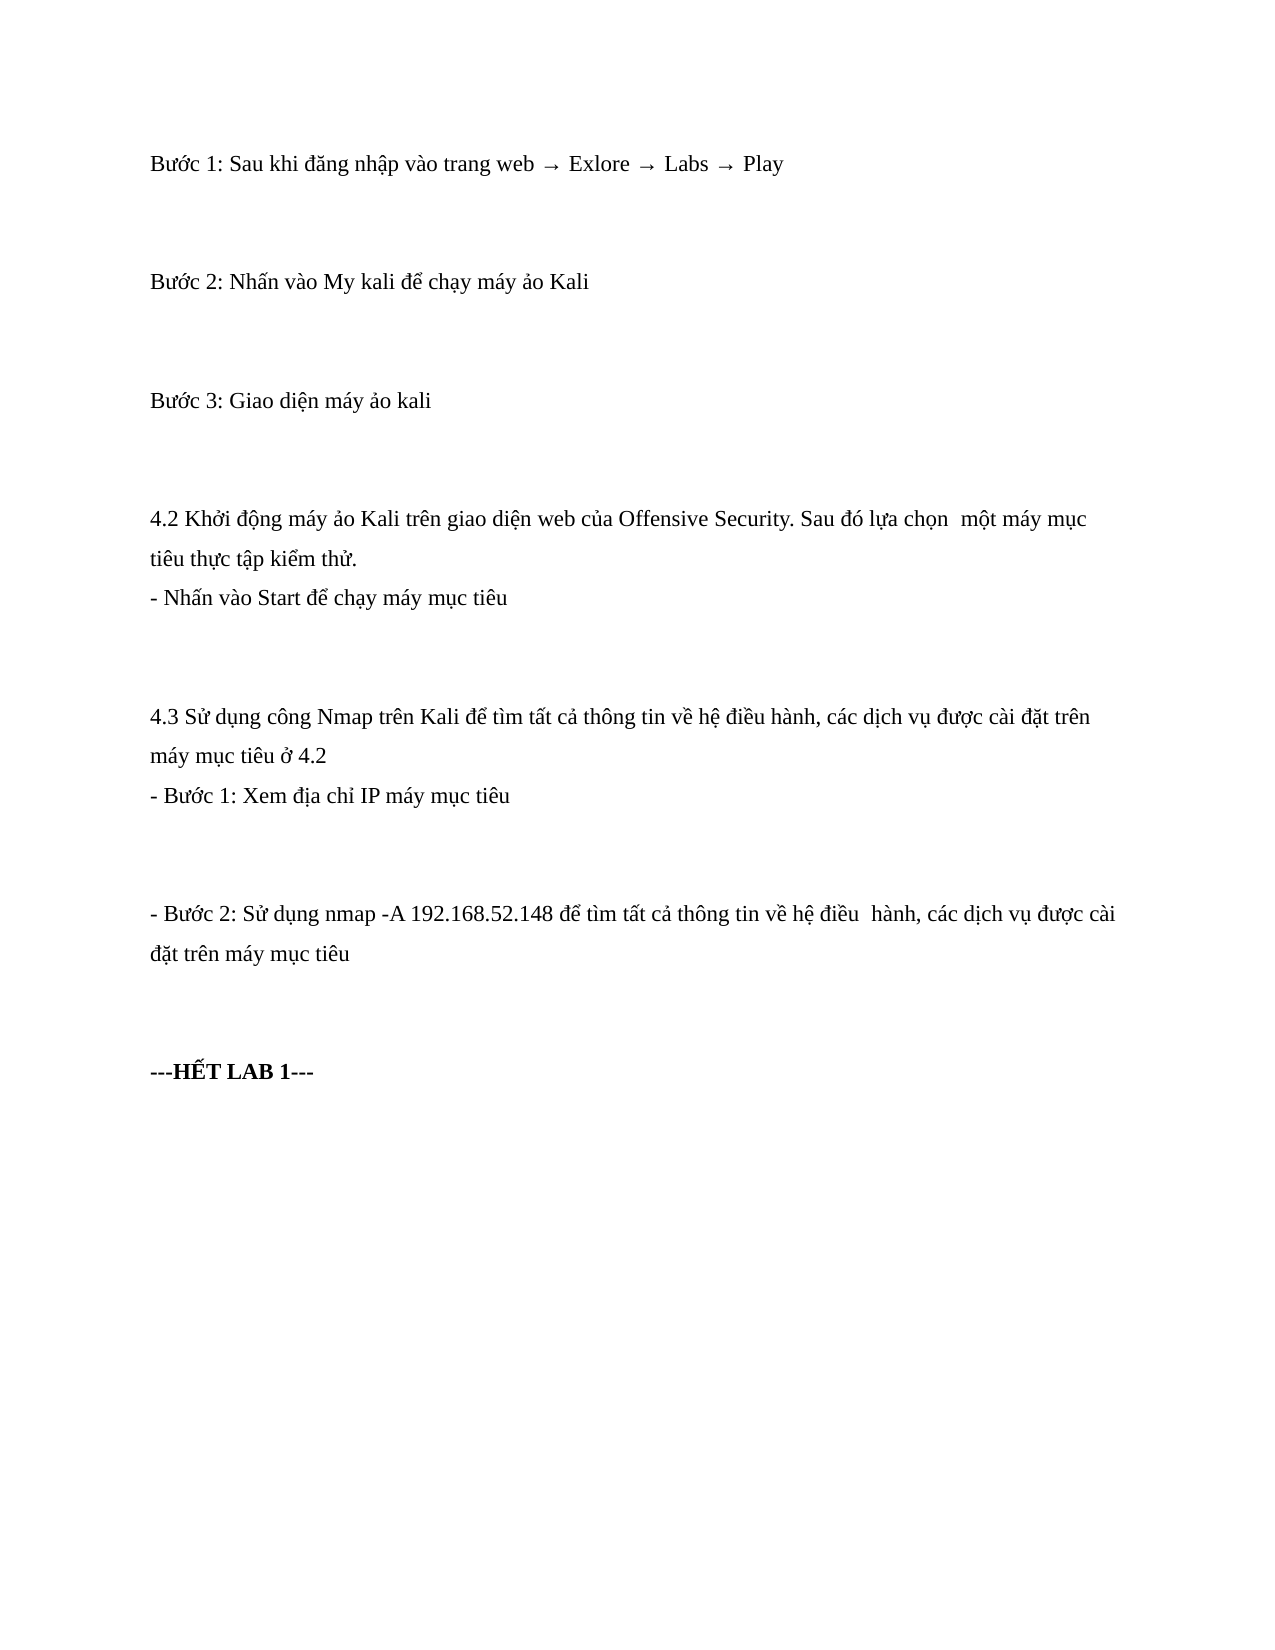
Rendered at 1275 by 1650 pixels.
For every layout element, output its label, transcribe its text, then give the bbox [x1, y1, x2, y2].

text 4.3 Sử dụng công Nmap trên Kali để tìm tất cả thông tin về hệ điều hành, các dịch vụ được cài đặt trên máy mục tiêu ở 4.2 [150, 703, 1125, 768]
text Bước 3: Giao diện máy ảo kali [150, 387, 1125, 413]
text ---HẾT LAB 1--- [150, 1058, 1125, 1084]
text Bước 2: Nhấn vào My kali để chạy máy ảo Kali [150, 268, 1125, 295]
text Bước 1: Sau khi đăng nhập vào trang web → Exlore → Labs → Play [150, 150, 1125, 176]
text - Bước 2: Sử dụng nmap -A 192.168.52.148 để tìm tất cả thông tin về hệ điều hành, các dịch vụ được cài đặt trên máy mục tiêu [150, 900, 1125, 966]
text 4.2 Khởi động máy ảo Kali trên giao diện web của Offensive Security. Sau đó lựa chọn một máy mục tiêu thực tập kiểm thử. [150, 505, 1125, 571]
text - Nhấn vào Start để chạy máy mục tiêu [150, 584, 1125, 611]
text - Bước 1: Xem địa chỉ IP máy mục tiêu [150, 782, 1125, 808]
